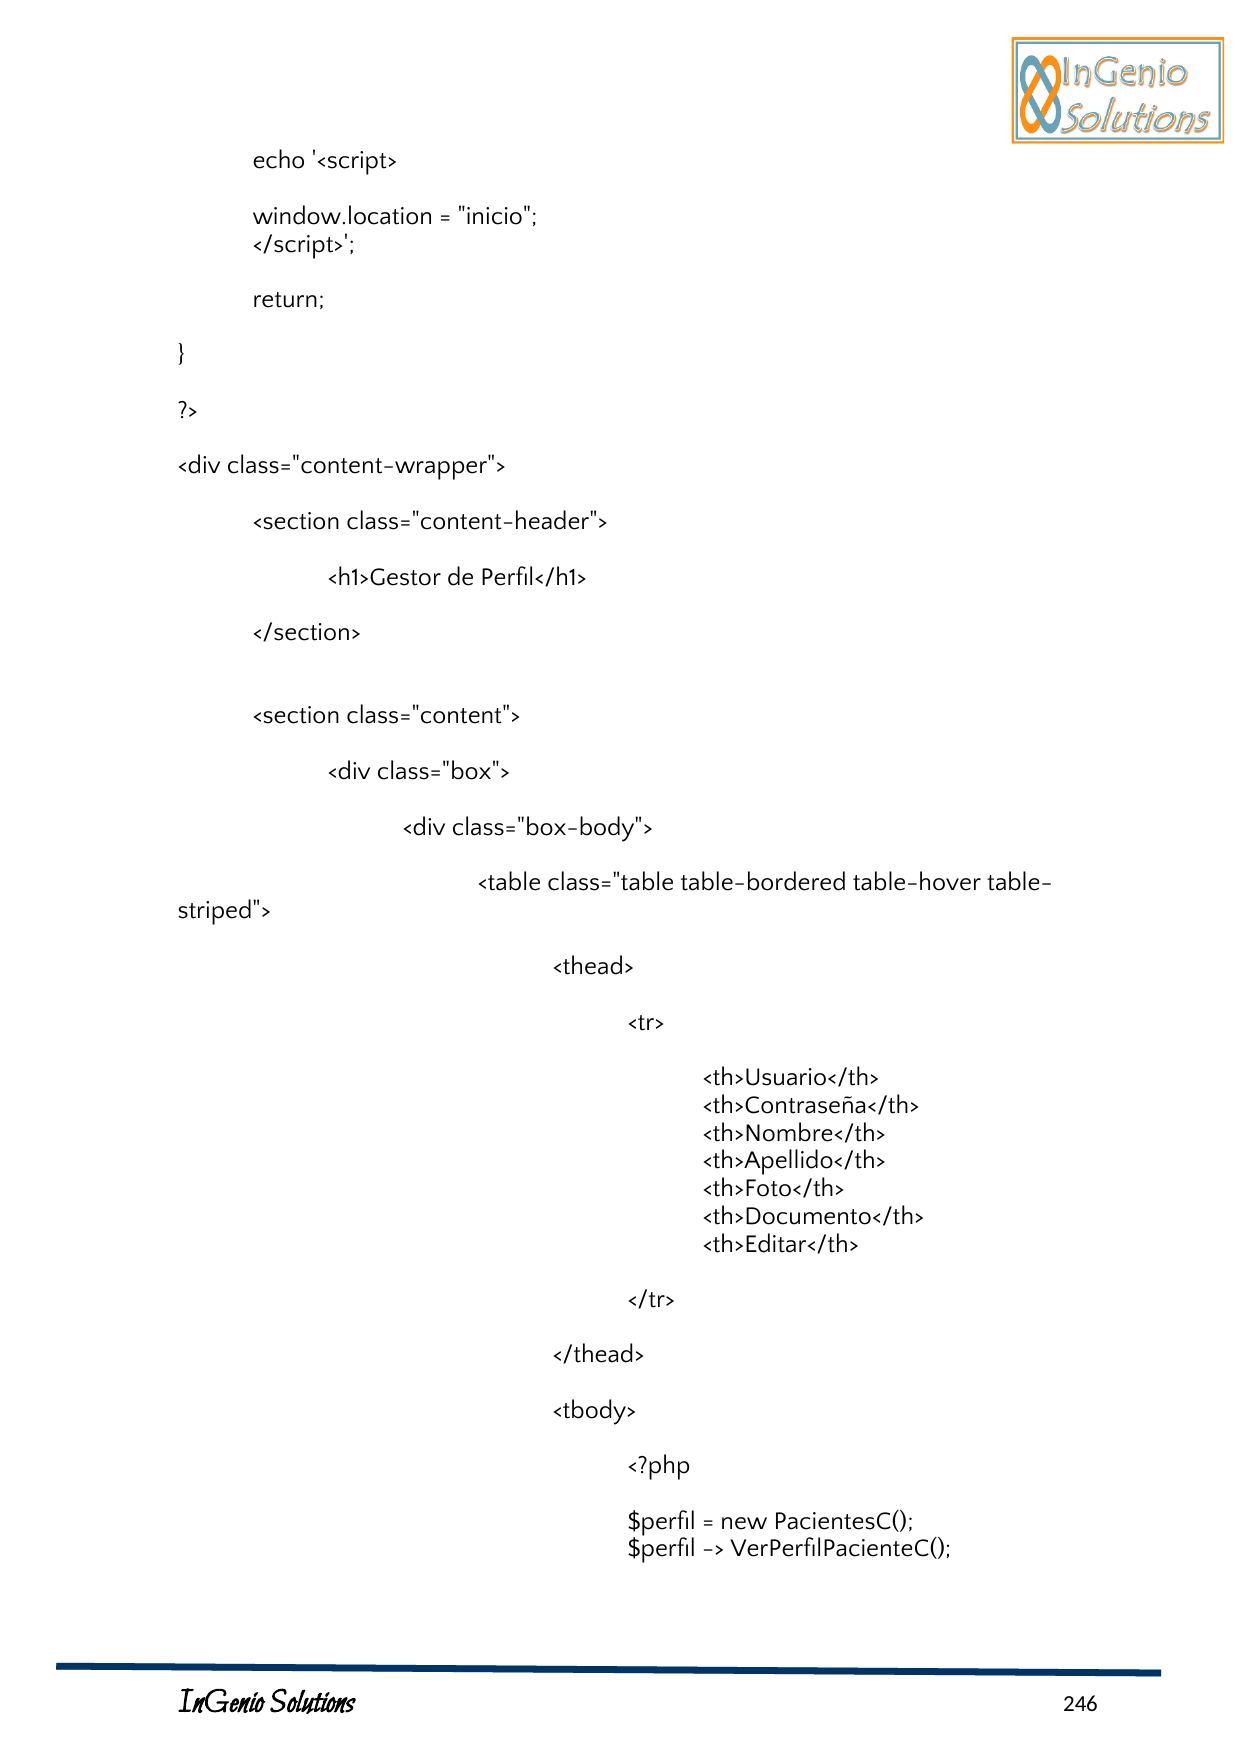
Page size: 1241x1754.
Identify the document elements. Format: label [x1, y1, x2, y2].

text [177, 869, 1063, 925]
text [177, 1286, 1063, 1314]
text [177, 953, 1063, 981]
picture [1011, 37, 1225, 146]
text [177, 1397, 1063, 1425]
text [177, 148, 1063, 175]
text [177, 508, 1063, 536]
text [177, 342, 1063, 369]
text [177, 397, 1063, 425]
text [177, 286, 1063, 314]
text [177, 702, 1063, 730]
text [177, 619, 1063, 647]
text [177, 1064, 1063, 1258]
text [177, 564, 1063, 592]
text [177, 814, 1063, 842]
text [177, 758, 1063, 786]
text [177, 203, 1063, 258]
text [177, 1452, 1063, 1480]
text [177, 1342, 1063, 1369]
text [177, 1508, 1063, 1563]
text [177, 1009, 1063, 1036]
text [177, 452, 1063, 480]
